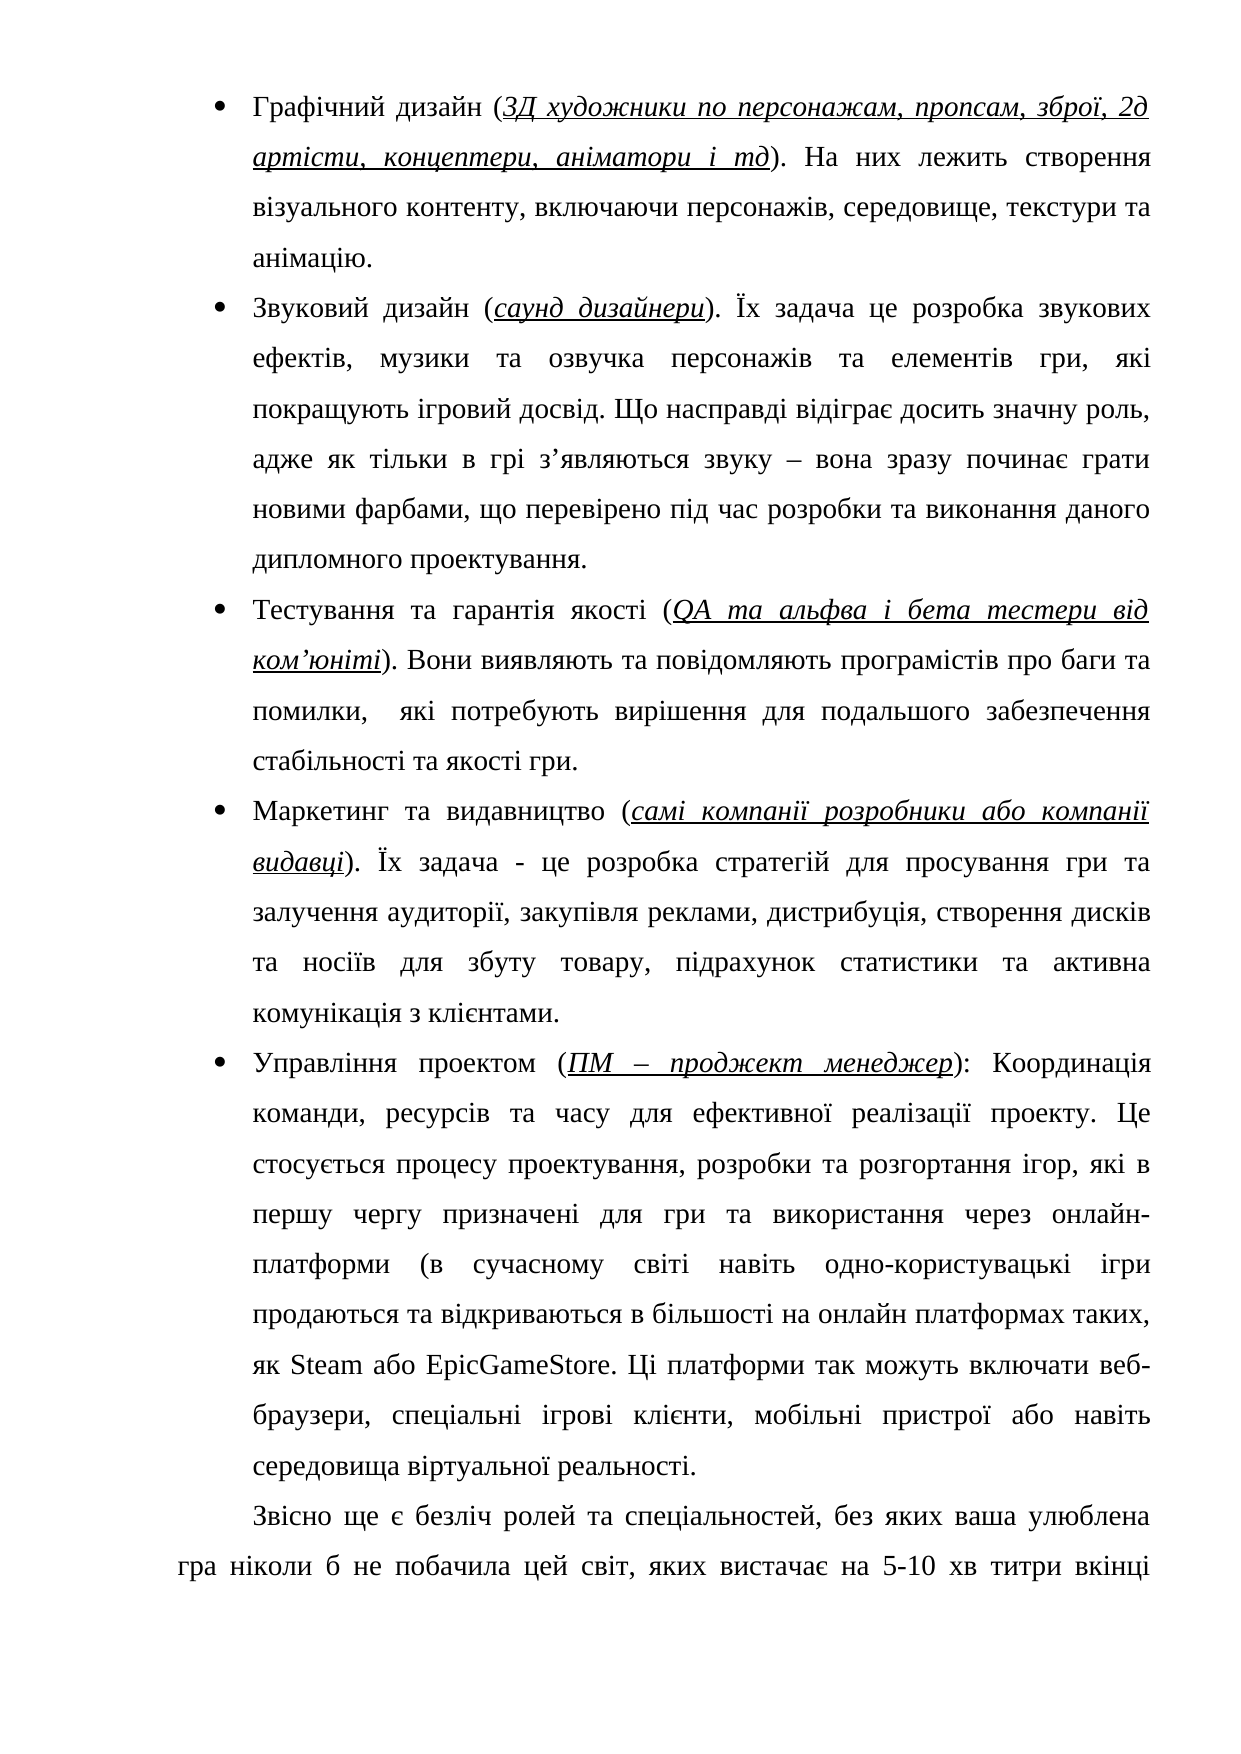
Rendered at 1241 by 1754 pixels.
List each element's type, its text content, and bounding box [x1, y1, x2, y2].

list Звуковий дизайн (саунд дизайнери). Їх задача це розробка звукових ефектів, музики та озвучка персонажів та елементів гри, які покращують ігровий досвід. Що насправді відіграє досить значну роль, адже як тільки в грі з’являються звуку – вона зразу починає грати новими фарбами, що перевірено під час розробки та виконання даного дипломного проектування. [215, 290, 1152, 575]
list Управління проектом (ПМ – проджект менеджер): Координація команди, ресурсів та часу для ефективної реалізації проекту. Це стосується процесу проектування, розробки та розгортання ігор, які в першу чергу призначені для гри та використання через онлайн-платформи (в сучасному світі навіть одно-користувацькі ігри продаються та відкриваються в більшості на онлайн платформах таких, як Steam або EpicGameStore. Ці платформи так можуть включати веб-браузери, спеціальні ігрові клієнти, мобільні пристрої або навіть середовища віртуальної реальності. [215, 1045, 1152, 1481]
list Тестування та гарантія якості (QA та альфва і бета тестери від ком’юніті). Вони виявляють та повідомляють програмістів про баги та помилки, які потребують вирішення для подальшого забезпечення стабільності та якості гри. [215, 592, 1152, 777]
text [177, 1498, 1152, 1582]
list Графічний дизайн (3Д художники по персонажам, пропсам, зброї, 2д артісти, концептери, аніматори і тд). На них лежить створення візуального контенту, включаючи персонажів, середовище, текстури та анімацію. [215, 89, 1152, 273]
list Маркетинг та видавництво (самі компанії розробники або компанії видавці). Їх задача - це розробка стратегій для просування гри та залучення аудиторії, закупівля реклами, дистрибуція, створення дисків та носіїв для збуту товару, підрахунок статистики та активна комунікація з клієнтами. [215, 793, 1152, 1028]
